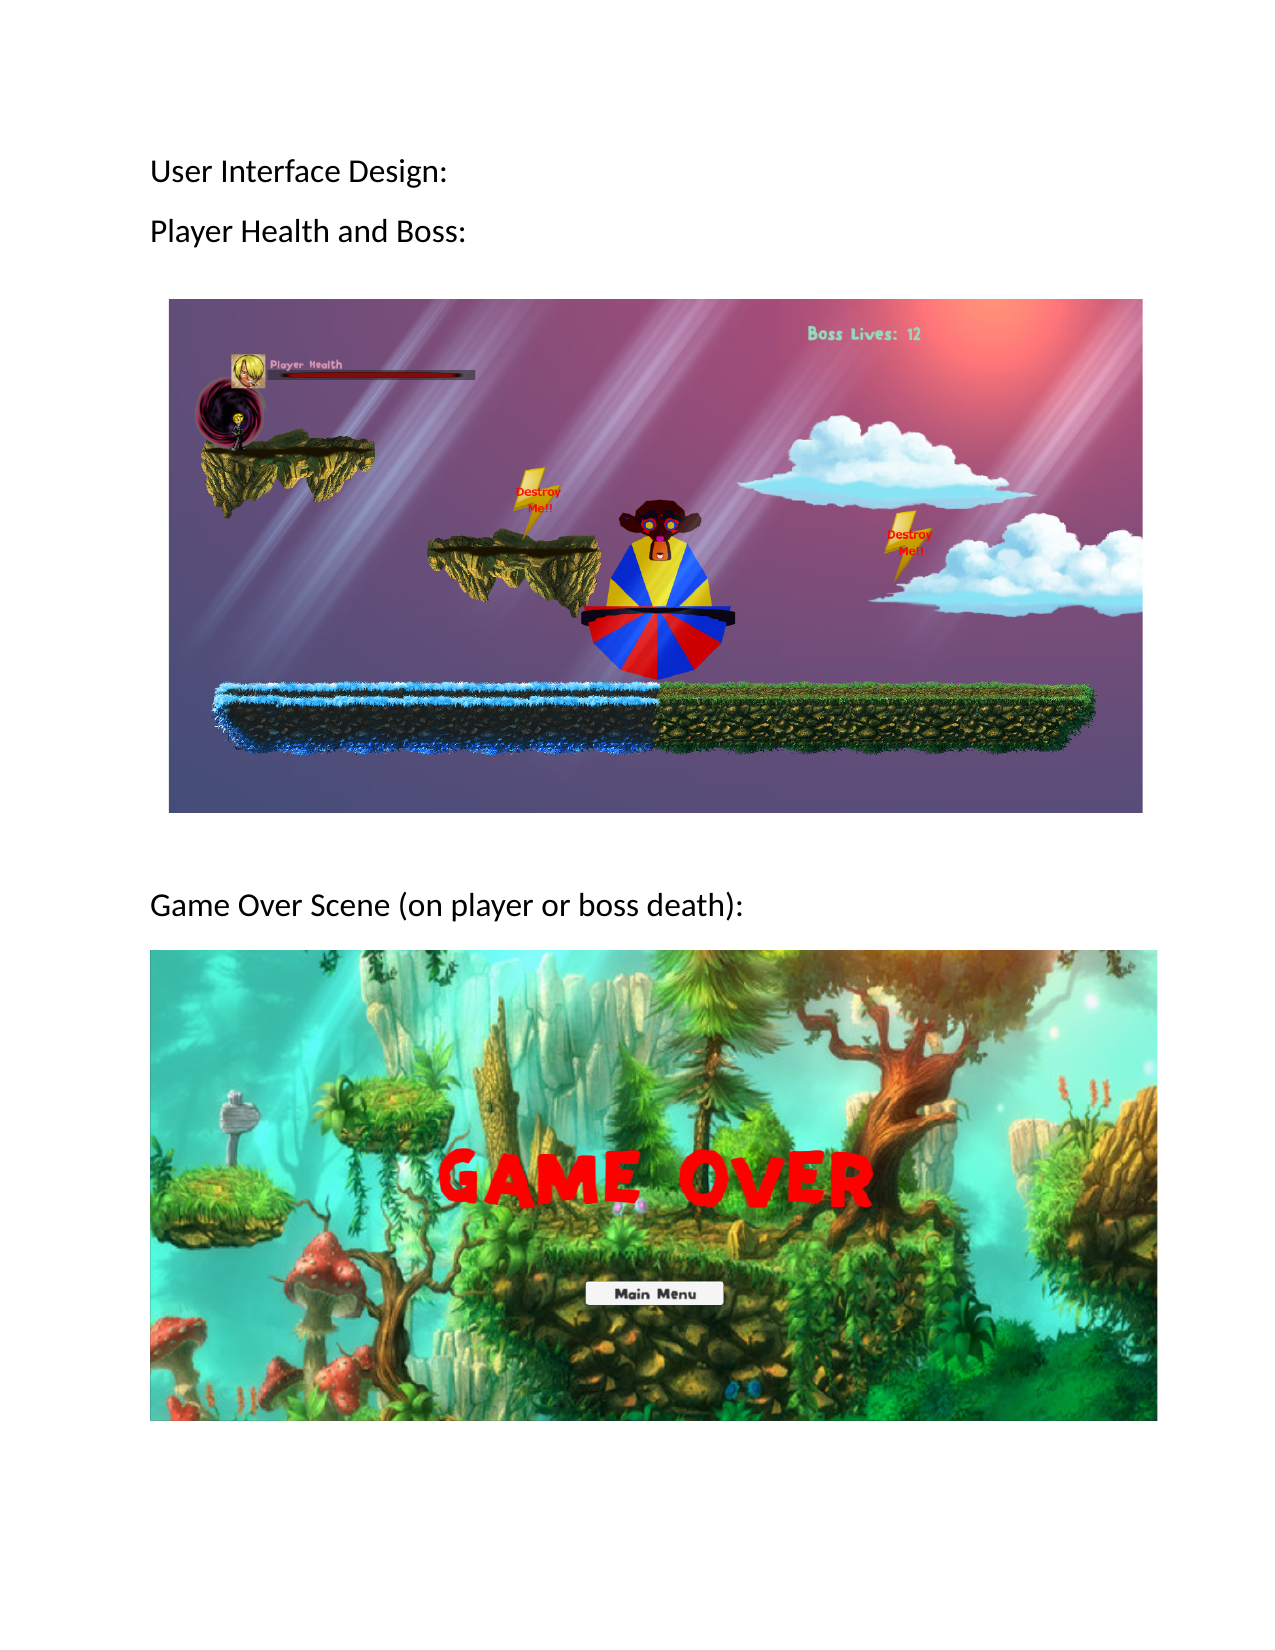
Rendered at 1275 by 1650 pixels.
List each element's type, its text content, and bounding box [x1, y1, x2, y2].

picture [168, 299, 1143, 813]
text Game Over Scene (on player or boss death): [150, 884, 1125, 924]
text Player Health and Boss: [150, 211, 1125, 251]
text User Interface Design: [150, 150, 1125, 191]
picture [150, 950, 1158, 1421]
